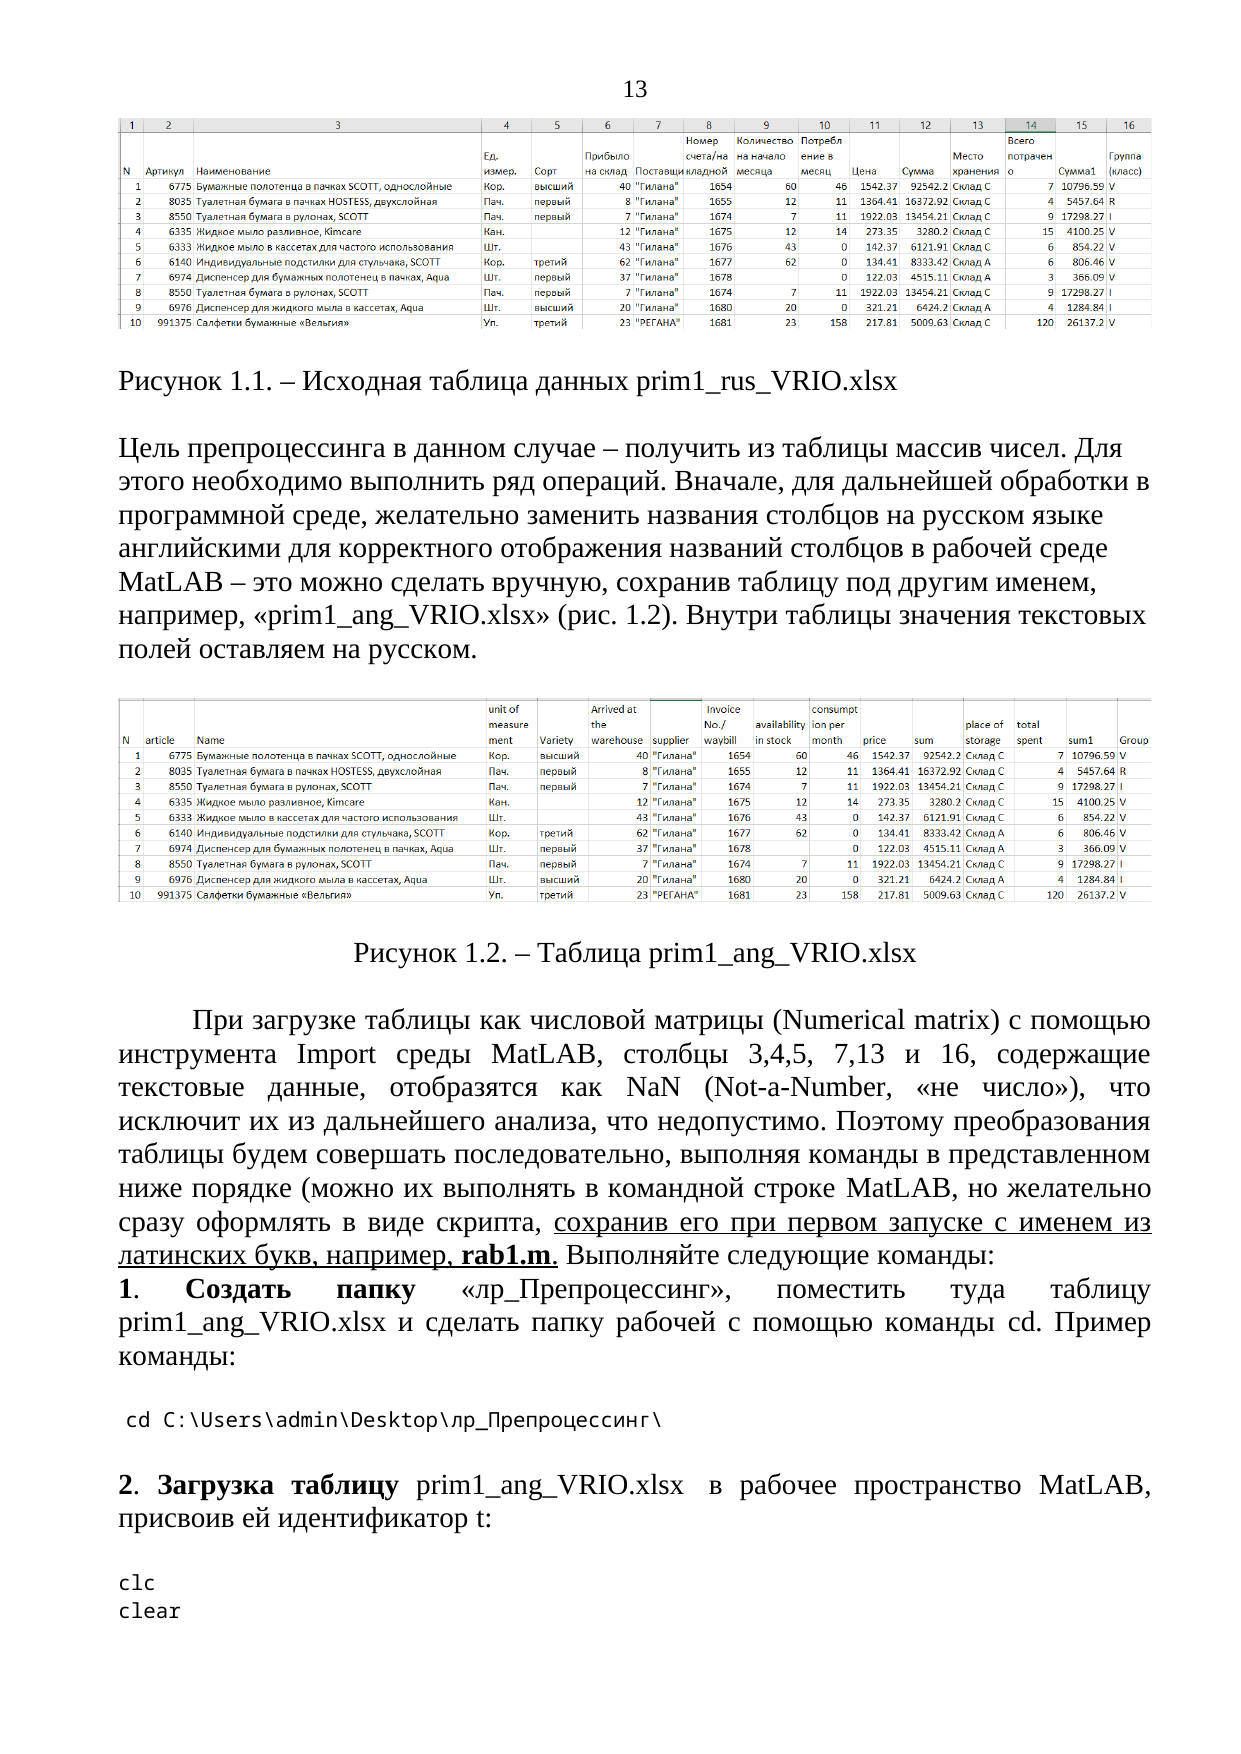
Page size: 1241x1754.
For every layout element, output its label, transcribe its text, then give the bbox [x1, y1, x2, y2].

text При загрузке таблицы как числовой матрицы (Numerical matrix) с помощью инструмента Import среды MatLAB, столбцы 3,4,5, 7,13 и 16, содержащие текстовые данные, отобразятся как NaN (Not-a-Number, «не число»), что исключит их из дальнейшего анализа, что недопустимо. Поэтому преобразования таблицы будем совершать последовательно, выполняя команды в представленном ниже порядке (можно их выполнять в командной строке MatLAB, но желательно сразу оформлять в виде скрипта, сохранив его при первом запуске с именем из латинских букв, например, rab1.m. Выполняйте следующие команды: [118, 1002, 1152, 1271]
text clc [118, 1568, 1152, 1596]
text clear [118, 1596, 1152, 1624]
picture [118, 118, 1152, 329]
text cd C:\Users\admin\Desktop\лр_Препроцессинг\ [118, 1405, 1152, 1433]
text Цель препроцессинга в данном случае – получить из таблицы массив чисел. Для этого необходимо выполнить ряд операций. Вначале, для дальнейшей обработки в программной среде, желательно заменить названия столбцов на русском языке английскими для корректного отображения названий столбцов в рабочей среде MatLAB – это можно сделать вручную, сохранив таблицу под другим именем, например, «prim1_ang_VRIO.xlsx» (рис. 1.2). Внутри таблицы значения текстовых полей оставляем на русском. [118, 430, 1152, 664]
text 1. Создать папку «лр_Препроцессинг», поместить туда таблицу prim1_ang_VRIO.xlsx и сделать папку рабочей с помощью команды cd. Пример команды: [118, 1271, 1152, 1371]
picture [118, 698, 1152, 902]
text Рисунок 1.1. – Исходная таблица данных prim1_rus_VRIO.xlsx [118, 363, 1152, 396]
text Рисунок 1.2. – Таблица prim1_ang_VRIO.xlsx [118, 935, 1152, 969]
text 2. Загрузка таблицу prim1_ang_VRIO.xlsx в рабочее пространство MatLAB, присвоив ей идентификатор t: [118, 1467, 1152, 1534]
